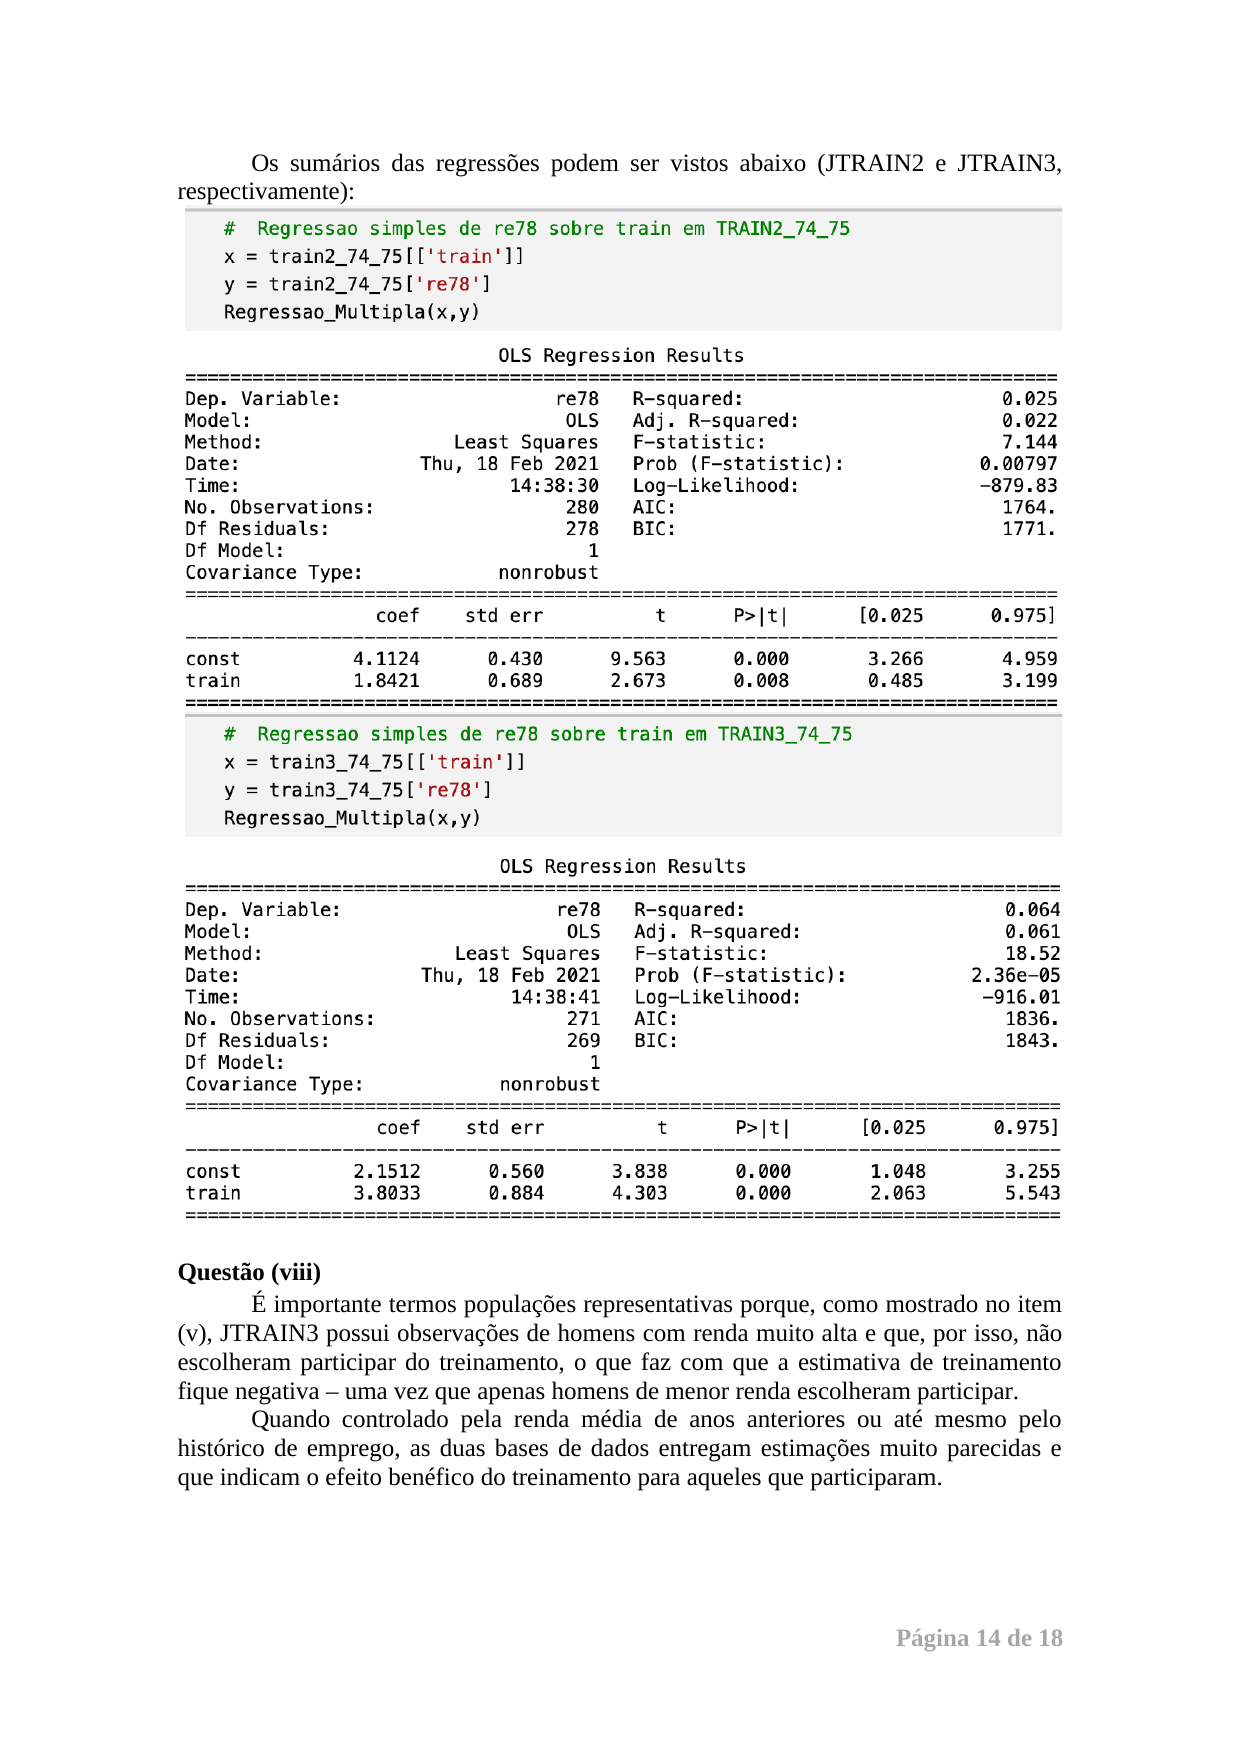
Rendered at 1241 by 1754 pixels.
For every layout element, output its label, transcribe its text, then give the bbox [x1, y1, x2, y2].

text Quando controlado pela renda média de anos anteriores ou até mesmo pelo histórico de emprego, as duas bases de dados entregam estimações muito parecidas e que indicam o efeito benéfico do treinamento para aqueles que participaram. [177, 1404, 1063, 1491]
subtitle Questão (viii) [177, 1257, 1063, 1285]
text É importante termos populações representativas porque, como mostrado no item (v), JTRAIN3 possui observações de homens com renda muito alta e que, por isso, não escolheram participar do treinamento, o que faz com que a estimativa de treinamento fique negativa – uma vez que apenas homens de menor renda escolheram participar. [177, 1289, 1063, 1404]
text Os sumários das regressões podem ser vistos abaixo (JTRAIN2 e JTRAIN3, respectivamente): [177, 148, 1063, 205]
picture [177, 205, 1063, 1224]
